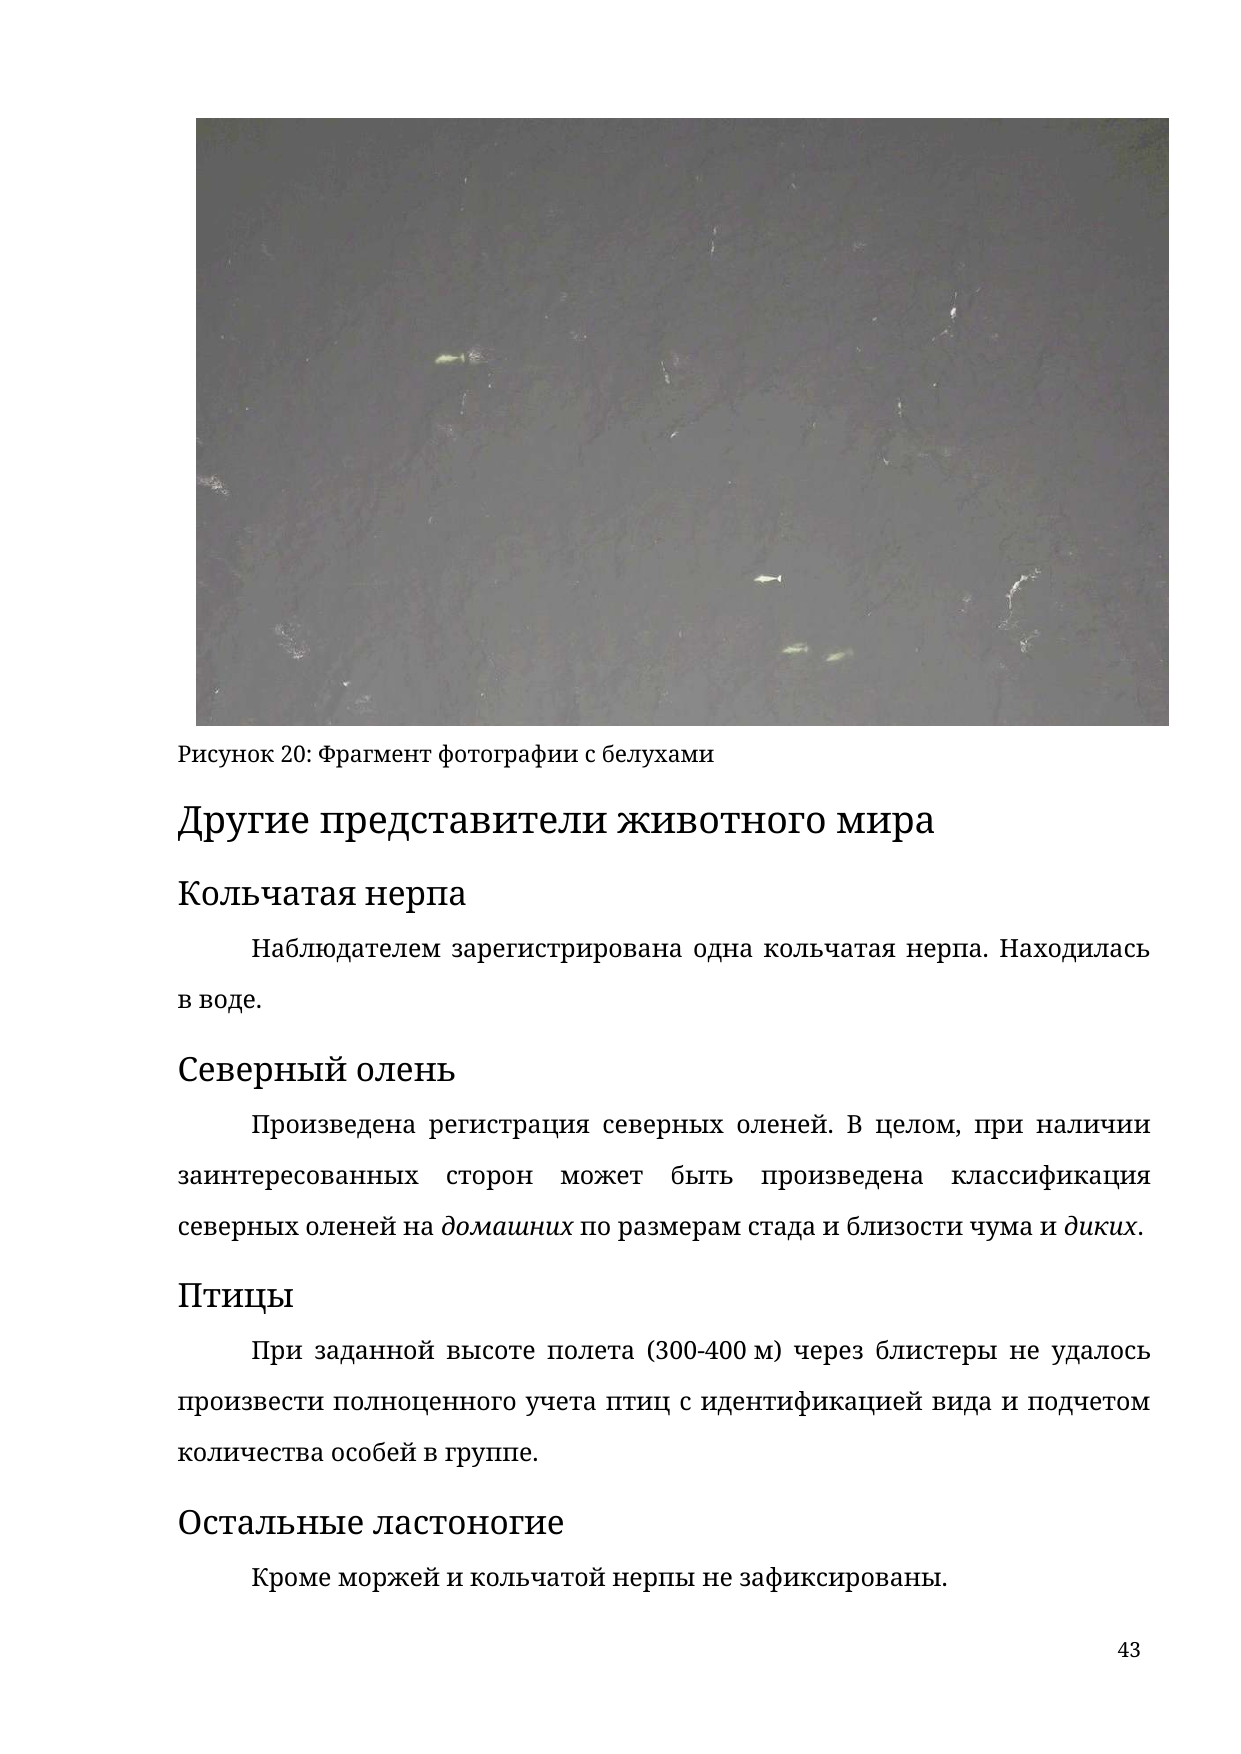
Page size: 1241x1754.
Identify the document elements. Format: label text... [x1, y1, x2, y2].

text Кроме моржей и кольчатой нерпы не зафиксированы. [177, 1559, 1152, 1593]
picture [196, 118, 1169, 726]
subtitle Птицы [177, 1272, 1152, 1317]
text При заданной высоте полета (300-400 м) через блистеры не удалось произвести полноценного учета птиц с идентификацией вида и подчетом количества особей в группе. [177, 1333, 1152, 1469]
subtitle Другие представители животного мира [177, 794, 1152, 845]
subtitle Кольчатая нерпа [177, 870, 1152, 915]
subtitle Северный олень [177, 1045, 1152, 1091]
text Наблюдателем зарегистрирована одна кольчатая нерпа. Находилась в воде. [177, 931, 1152, 1016]
text Рисунок 20: Фрагмент фотографии с белухами [177, 738, 1152, 769]
text Произведена регистрация северных оленей. В целом, при наличии заинтересованных сторон может быть произведена классификация северных оленей на домашних по размерам стада и близости чума и диких. [177, 1106, 1152, 1242]
subtitle Остальные ластоногие [177, 1498, 1152, 1544]
